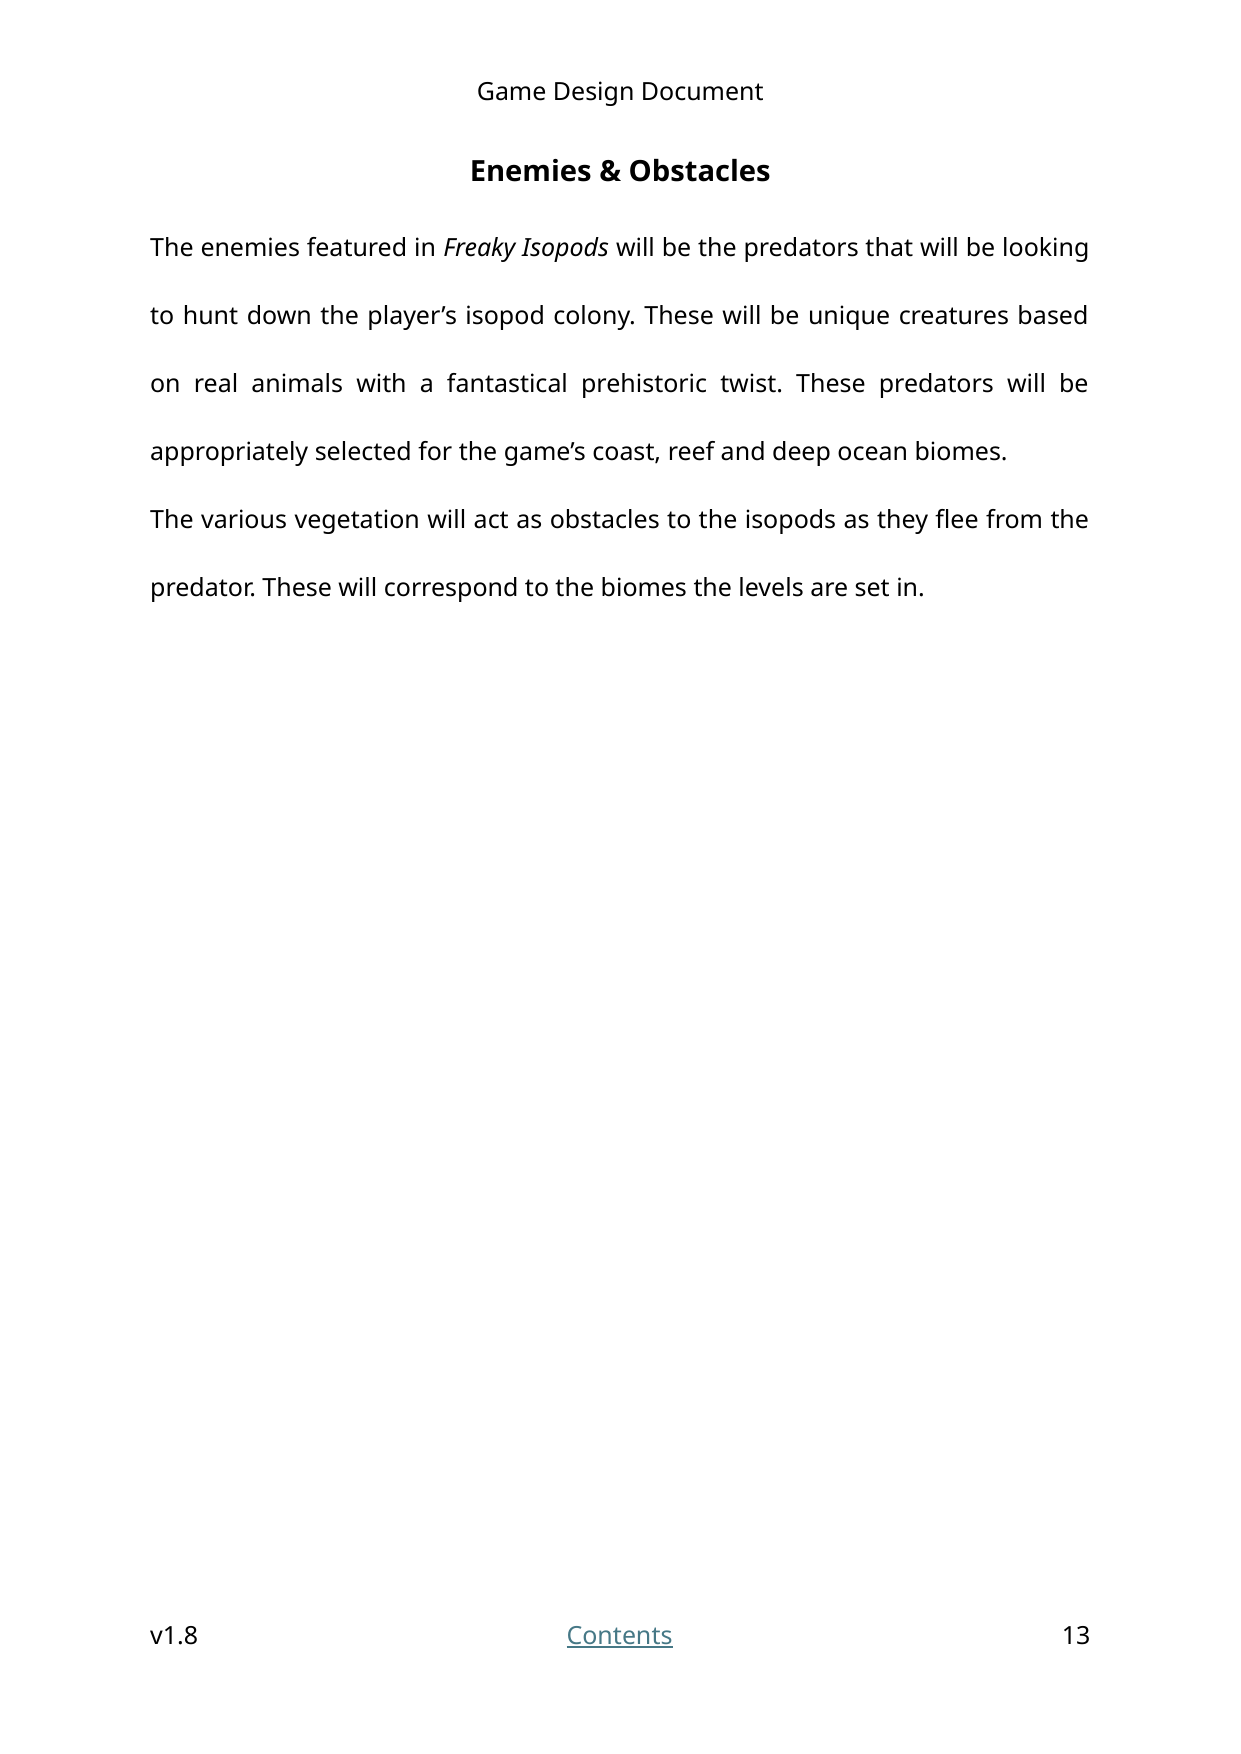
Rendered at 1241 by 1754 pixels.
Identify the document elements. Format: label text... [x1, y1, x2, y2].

text The various vegetation will act as obstacles to the isopods as they flee from the predator. These will correspond to the biomes the levels are set in. [150, 502, 1090, 604]
text The enemies featured in Freaky Isopods will be the predators that will be looking to hunt down the player’s isopod colony. These will be unique creatures based on real animals with a fantastical prehistoric twist. These predators will be appropriately selected for the game’s coast, reef and deep ocean biomes. [150, 229, 1090, 468]
subtitle Enemies & Obstacles [150, 150, 1090, 190]
